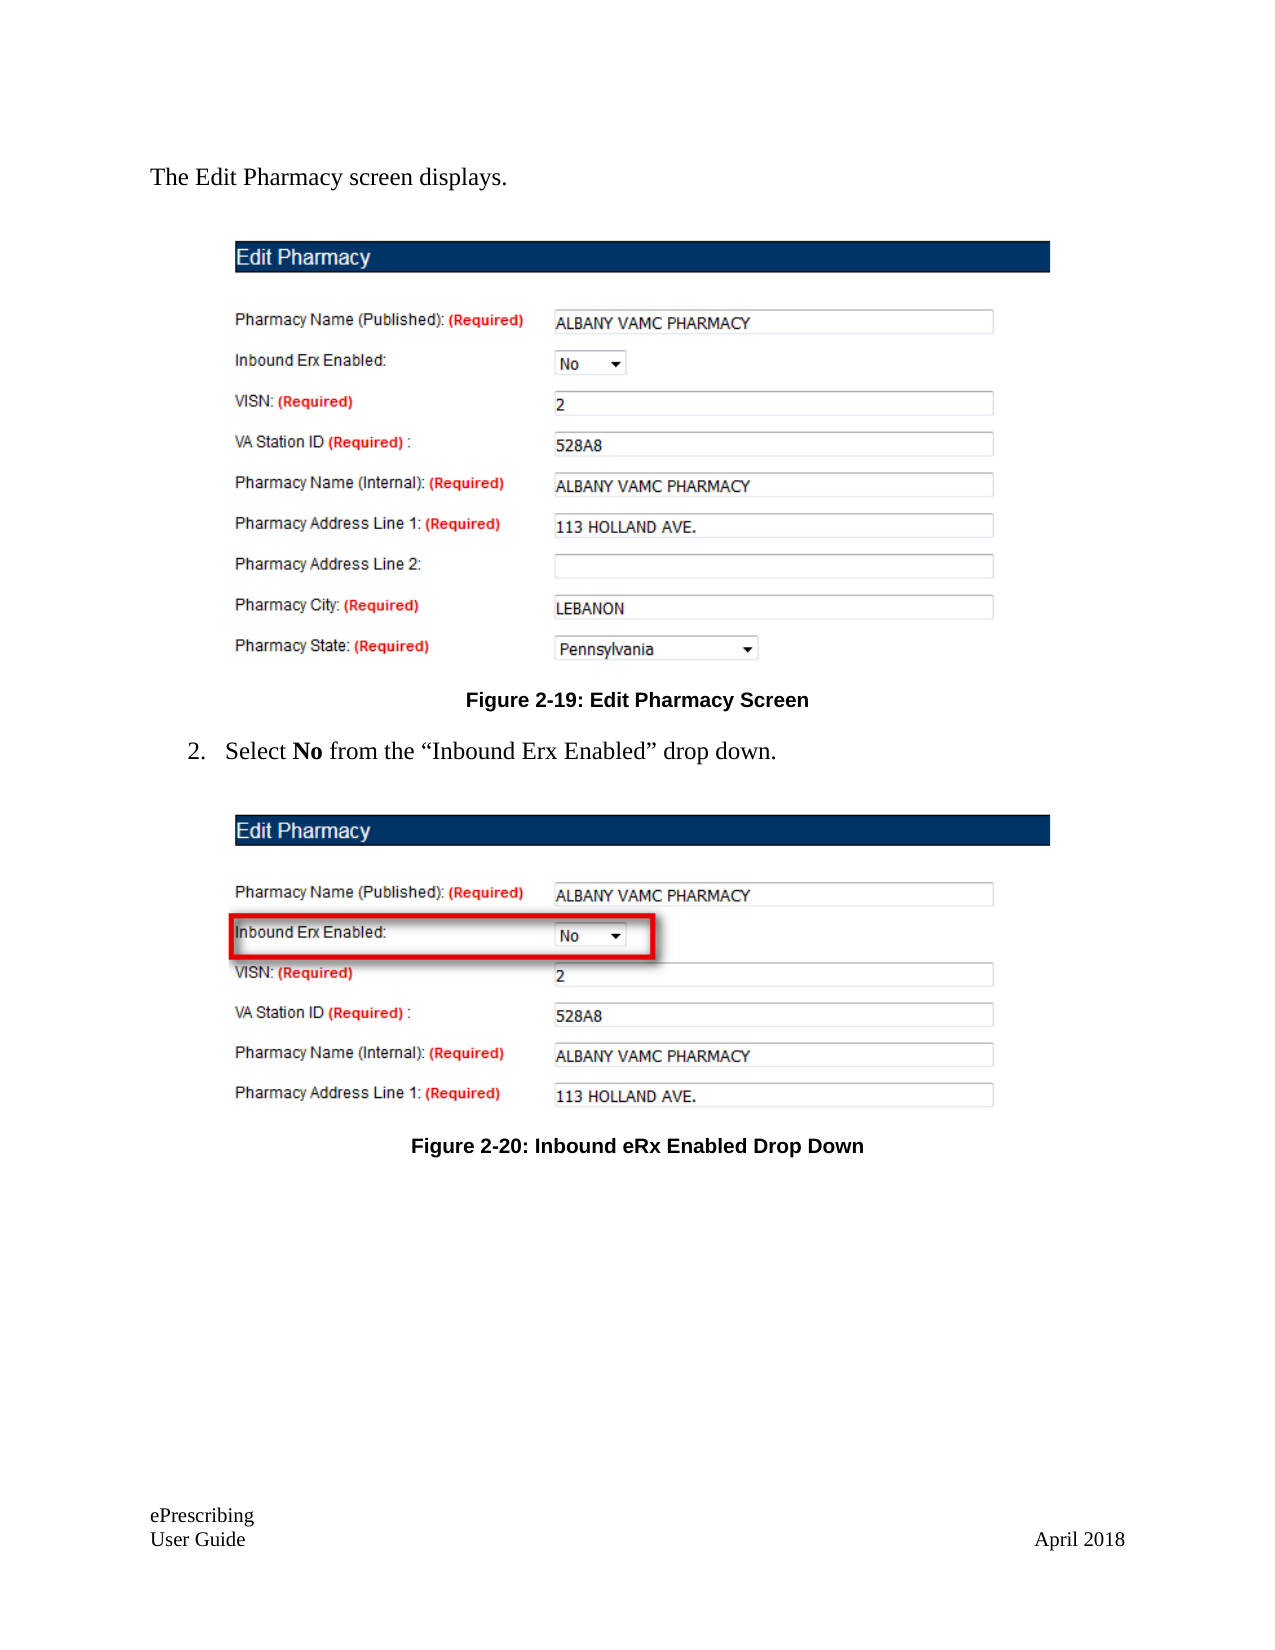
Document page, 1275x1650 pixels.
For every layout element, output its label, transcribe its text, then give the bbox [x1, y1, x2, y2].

text The Edit Pharmacy screen displays. [150, 162, 1125, 191]
picture [225, 802, 1050, 1122]
list Select No from the “Inbound Erx Enabled” drop down. [187, 736, 1125, 765]
picture [225, 228, 1050, 675]
